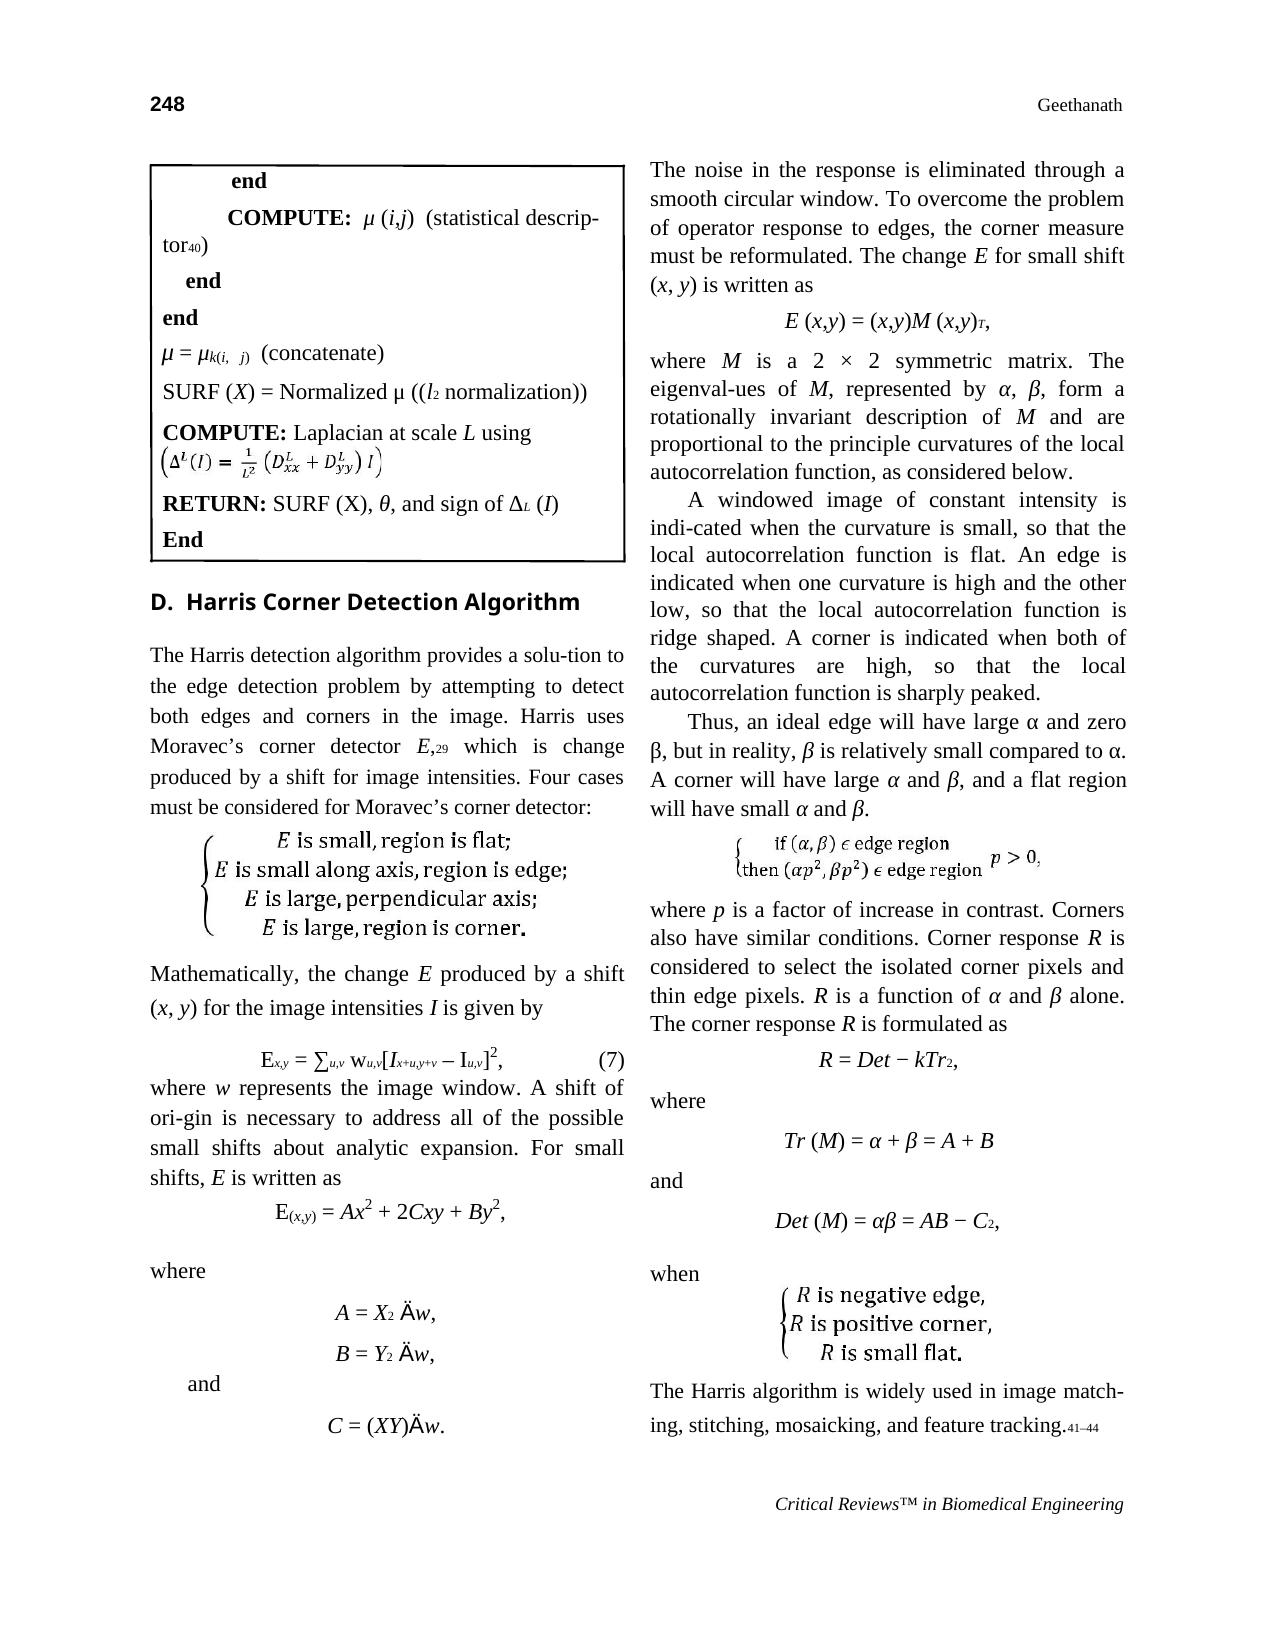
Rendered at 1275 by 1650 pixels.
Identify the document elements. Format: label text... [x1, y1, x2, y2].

text where w represents the image window. A shift of ori-gin is necessary to address all of the possible small shifts about analytic expansion. For small shifts, E is written as [150, 1073, 625, 1191]
text where M is a 2 × 2 symmetric matrix. The eigenval-ues of M, represented by α, β, form a rotationally invariant description of M and are proportional to the principle curvatures of the local autocorrelation function, as considered below. [650, 348, 1125, 484]
text and [187, 1370, 625, 1396]
text when [650, 1260, 1127, 1287]
text tor40) [162, 232, 625, 258]
text end [162, 304, 625, 330]
text Thus, an ideal edge will have large α and zero β, but in reality, β is relatively small compared to α. A corner will have large α and β, and a flat region will have small α and β. [650, 708, 1127, 821]
text The noise in the response is eliminated through a smooth circular window. To overcome the problem of operator response to edges, the corner measure must be reformulated. The change E for small shift (x, y) is written as [650, 157, 1125, 297]
picture [735, 835, 1040, 880]
text where [150, 1257, 625, 1283]
text E(x,y) = Ax2 + 2Cxy + By2, [275, 1195, 625, 1225]
text E (x,y) = (x,y)M (x,y)T, [650, 307, 1125, 334]
text end [231, 167, 625, 194]
text B = Y2 Äw, [335, 1340, 625, 1367]
text A windowed image of constant intensity is indi-cated when the curvature is small, so that the local autocorrelation function is flat. An edge is indicated when one curvature is high and the other low, so that the local autocorrelation function is ridge shaped. A corner is indicated when both of the curvatures are high, so that the local autocorrelation function is sharply peaked. [650, 486, 1127, 706]
text RETURN: SURF (X), θ, and sign of ∆L (I) [162, 490, 625, 516]
text The Harris algorithm is widely used in image match-ing, stitching, mosaicking, and feature tracking.41–44 [650, 1378, 1125, 1437]
text Det (M) = αβ = AB − C2, [775, 1208, 1127, 1234]
text 248 Geethanath [150, 92, 1127, 116]
text R = Det − kTr2, [819, 1046, 1127, 1073]
text SURF (X) = Normalized μ ((l2 normalization)) COMPUTE: Laplacian at scale L using [162, 378, 592, 446]
text D. Harris Corner Detection Algorithm [150, 586, 625, 617]
picture [201, 831, 568, 942]
list = μk(i, j) (concatenate) [161, 336, 625, 366]
text and [650, 1167, 1127, 1194]
text Tr (M) = α + β = A + B [783, 1127, 1127, 1153]
text end [185, 267, 625, 294]
picture [161, 446, 382, 478]
table_header Ex,y = ∑u,v wu,v[Ix+u,y+v – Iu,v]2, [260, 1032, 554, 1073]
text Critical Reviews™ in Biomedical Engineering [775, 1493, 1127, 1514]
text End [162, 526, 625, 553]
text A = X2 Äw, [335, 1298, 625, 1325]
text C = (XY)Äw. [327, 1412, 625, 1438]
text where [650, 1087, 1127, 1113]
text Mathematically, the change E produced by a shift (x, y) for the image intensities I is given by [150, 961, 625, 1021]
picture [780, 1287, 993, 1362]
text COMPUTE: μ (i,j) (statistical descrip- [227, 204, 625, 230]
table_header (7) [554, 1032, 625, 1073]
text where p is a factor of increase in contrast. Corners also have similar conditions. Corner response R is considered to select the isolated corner pixels and thin edge pixels. R is a function of α and β alone. The corner response R is formulated as [650, 896, 1125, 1037]
text The Harris detection algorithm provides a solu-tion to the edge detection problem by attempting to detect both edges and corners in the image. Harris uses Moravec’s corner detector E,29 which is change produced by a shift for image intensities. Four cases must be considered for Moravec’s corner detector: [150, 642, 625, 819]
